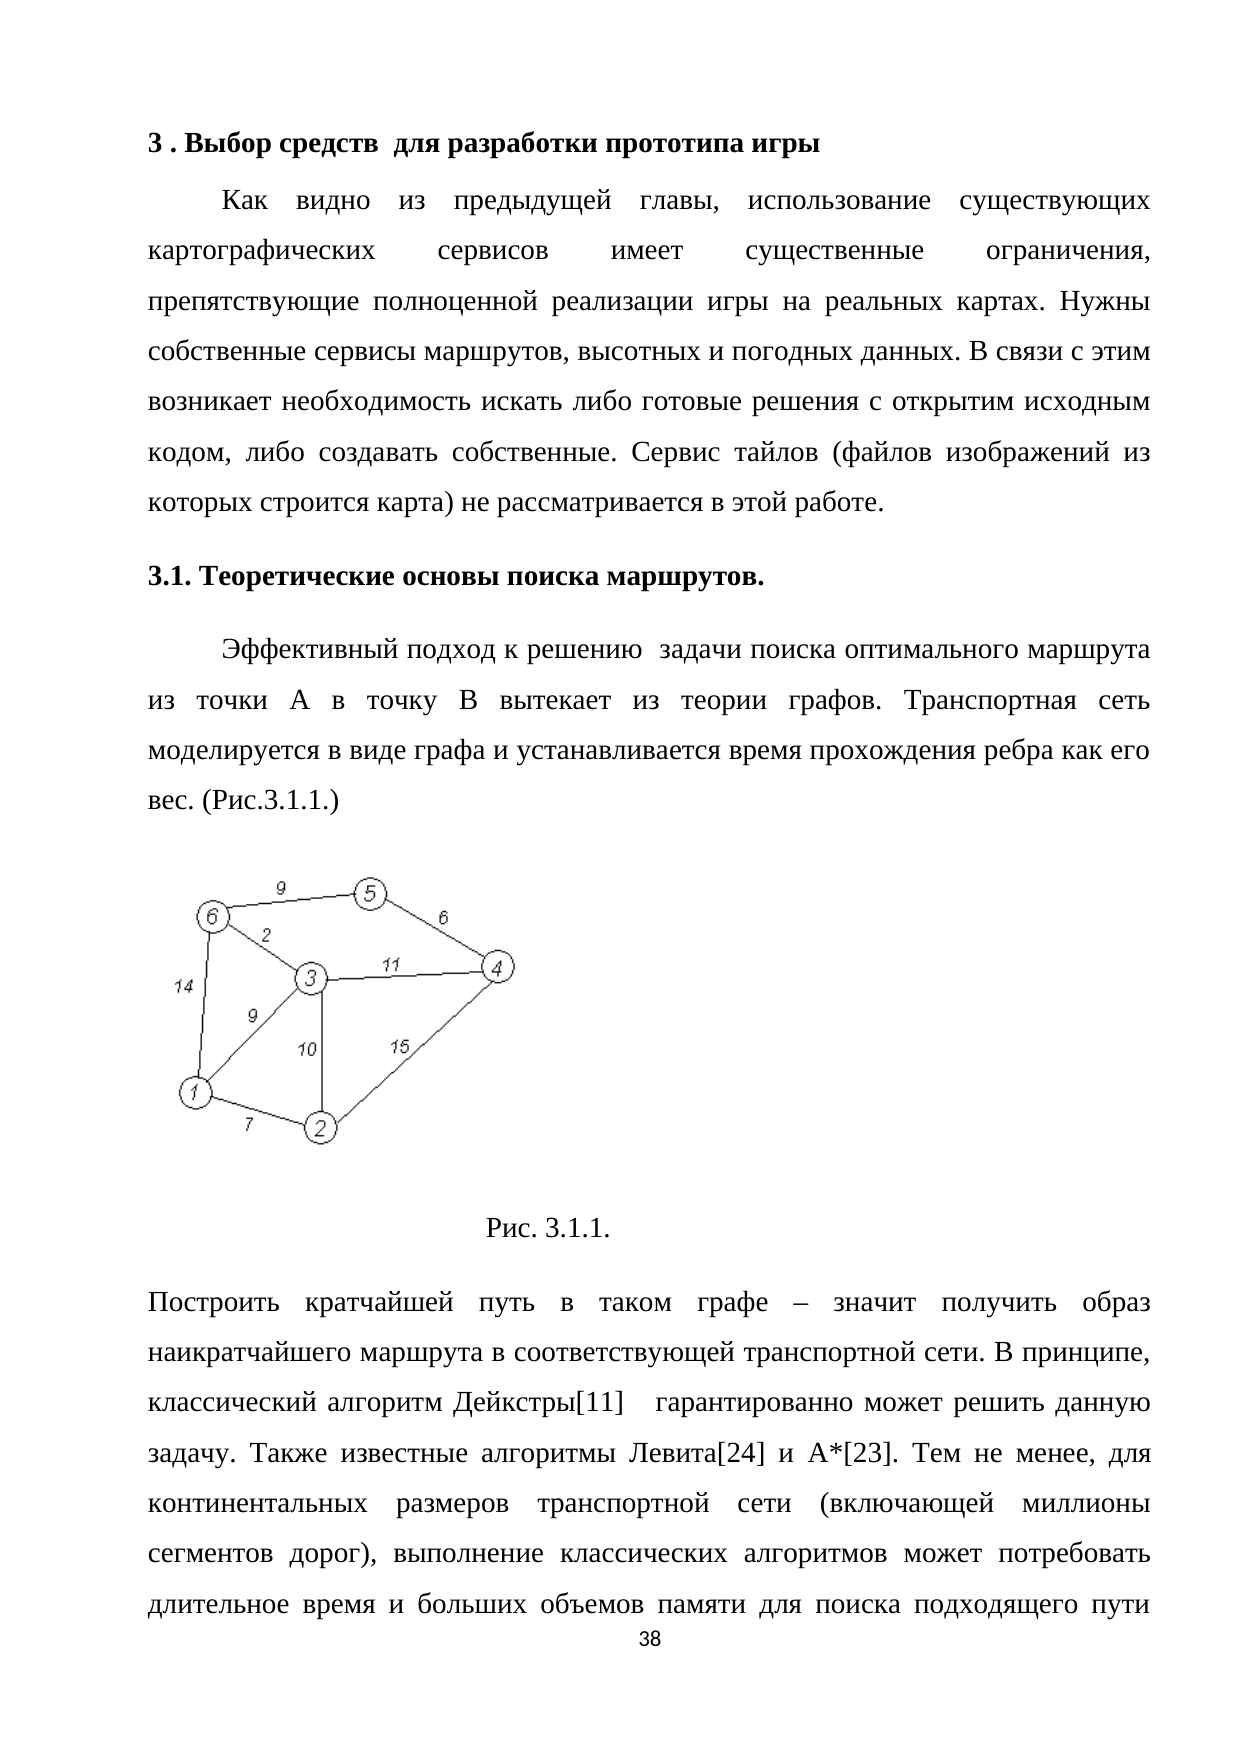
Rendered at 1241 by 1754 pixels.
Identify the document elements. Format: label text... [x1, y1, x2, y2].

text Эффективный подход к решению задачи поиска оптимального маршрута из точки А в точку В вытекает из теории графов. Транспортная сеть моделируется в виде графа и устанавливается время прохождения ребра как его вес. (Рис.3.1.1.) [148, 632, 1152, 816]
text Рис. 3.1.1. [369, 856, 1152, 1244]
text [148, 1284, 1152, 1619]
picture [147, 856, 527, 1154]
text 3 . Выбор средств для разработки прототипа игры [148, 118, 1152, 159]
text 3.1. Теоретические основы поиска маршрутов. [148, 558, 1152, 591]
text Как видно из предыдущей главы, использование существующих картографических сервисов имеет существенные ограничения, препятствующие полноценной реализации игры на реальных картах. Нужны собственные сервисы маршрутов, высотных и погодных данных. В связи с этим возникает необходимость искать либо готовые решения с открытим исходным кодом, либо создавать собственные. Сервис тайлов (файлов изображений из которых строится карта) не рассматривается в этой работе. [148, 182, 1152, 518]
